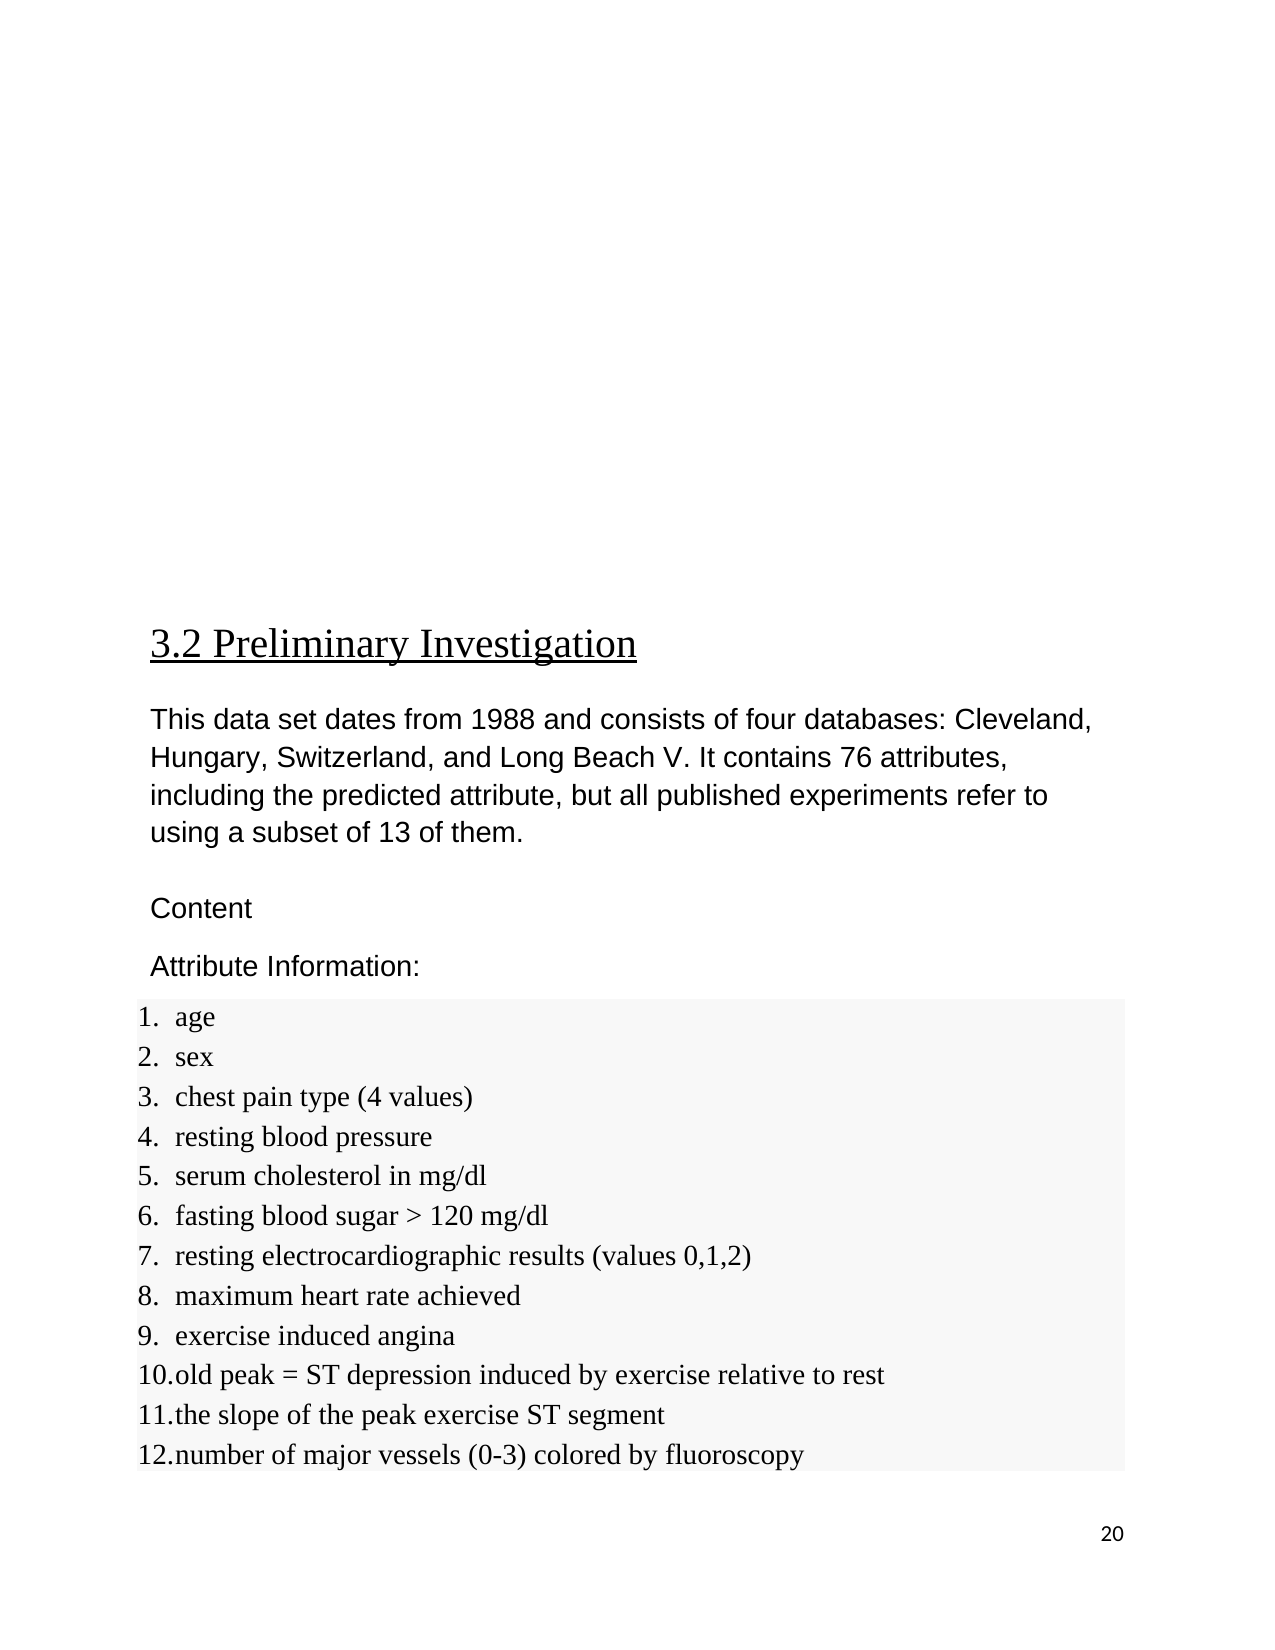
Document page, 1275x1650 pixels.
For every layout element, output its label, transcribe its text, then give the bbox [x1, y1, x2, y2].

text Attribute Information: [150, 949, 1125, 983]
text 3.2 Preliminary Investigation [150, 619, 1124, 667]
list resting electrocardiographic results (values 0,1,2) [137, 1238, 1125, 1272]
list old peak = ST depression induced by exercise relative to rest [137, 1357, 1125, 1391]
list number of major vessels (0-3) colored by fluoroscopy [137, 1437, 1125, 1471]
list chest pain type (4 values) [137, 1079, 1125, 1112]
list age [137, 999, 1125, 1033]
list the slope of the peak exercise ST segment [137, 1397, 1125, 1431]
list serum cholesterol in mg/dl [137, 1158, 1125, 1192]
list exercise induced angina [137, 1318, 1125, 1351]
list sex [137, 1039, 1125, 1073]
list resting blood pressure [137, 1119, 1125, 1152]
subtitle Content [150, 891, 1123, 924]
list maximum heart rate achieved [137, 1278, 1125, 1311]
text This data set dates from 1988 and consists of four databases: Cleveland, Hungary, Switzerland, and Long Beach V. It contains 76 attributes, including the predicted attribute, but all published experiments refer to using a subset of 13 of them. [150, 702, 1124, 849]
list fasting blood sugar > 120 mg/dl [137, 1198, 1125, 1232]
